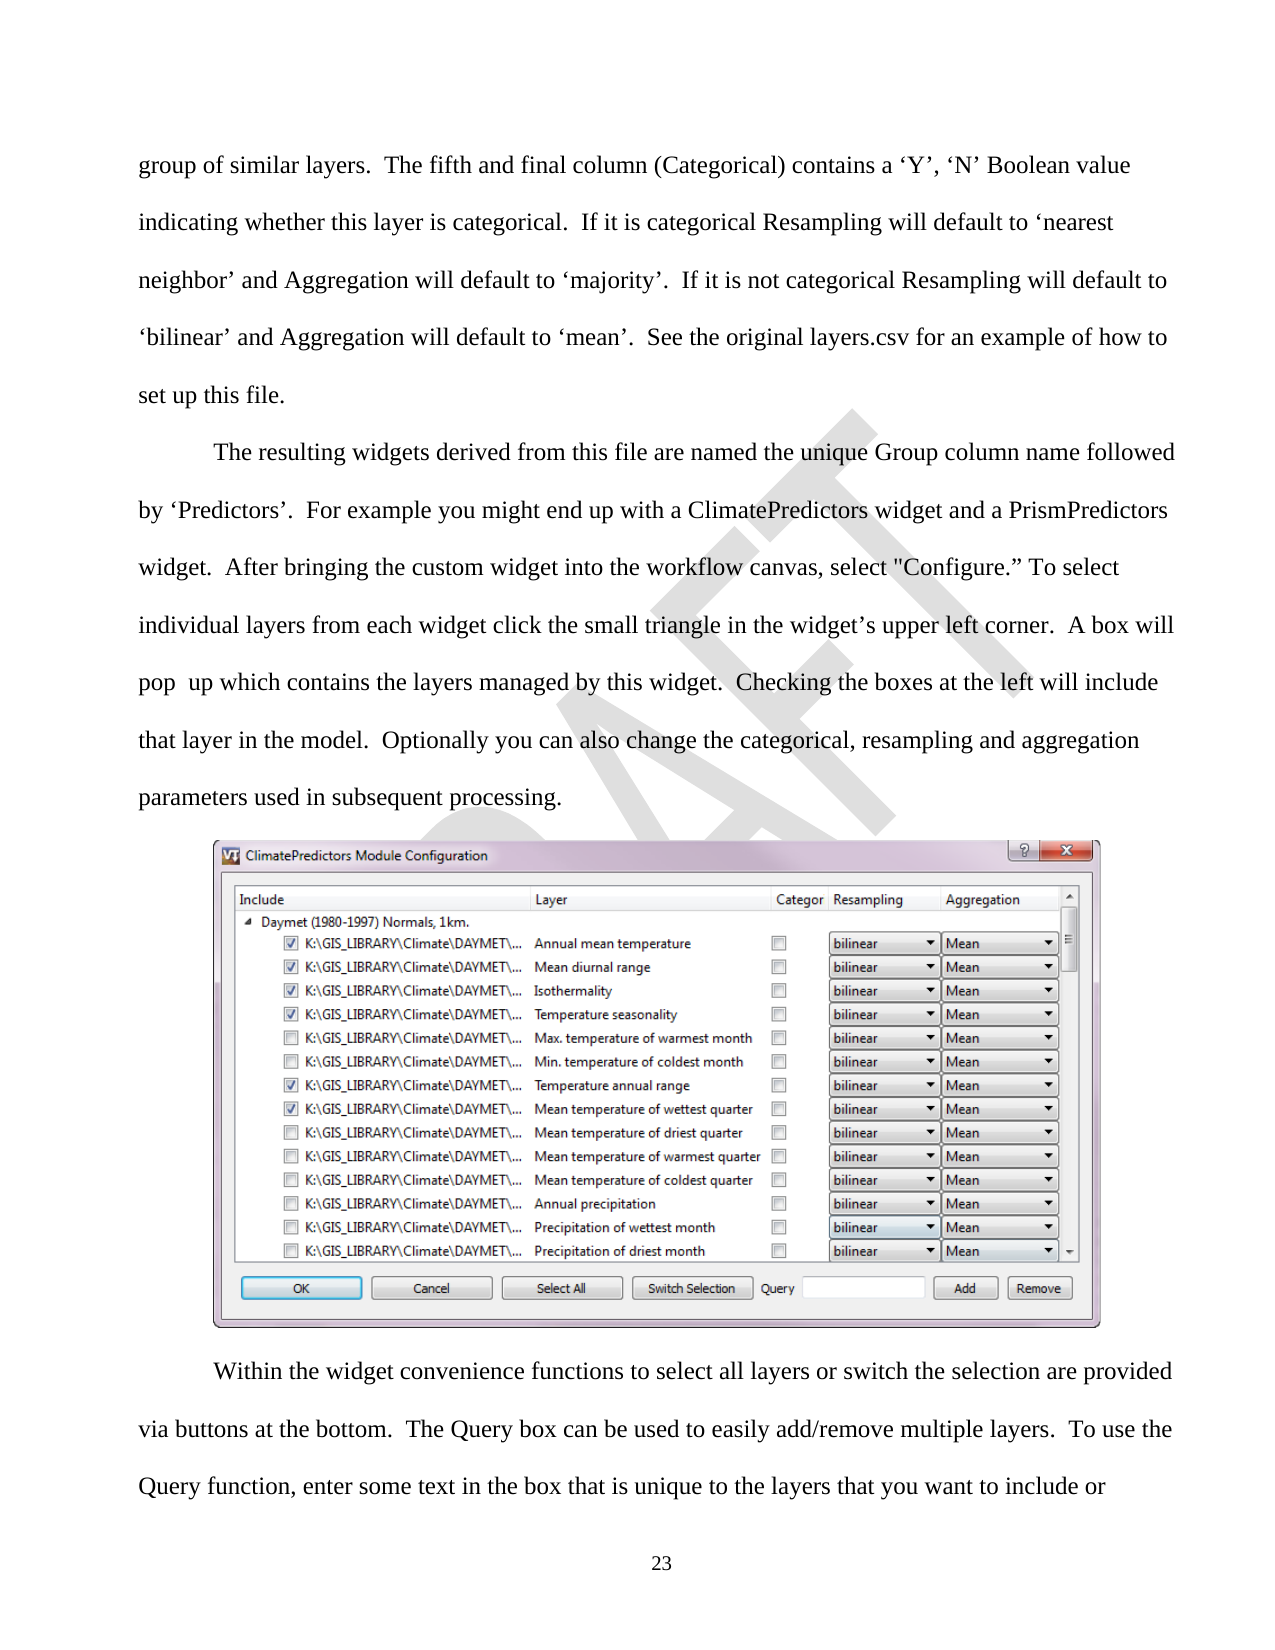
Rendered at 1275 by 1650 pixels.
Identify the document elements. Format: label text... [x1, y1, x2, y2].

picture [213, 840, 1101, 1328]
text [138, 1356, 1185, 1500]
text The resulting widgets derived from this file are named the unique Group column name followed by ‘Predictors’. For example you might end up with a ClimatePredictors widget and a PrismPredictors widget. After bringing the custom widget into the workflow canvas, select "Configure.” To select individual layers from each widget click the small triangle in the widget’s upper left corner. A box will pop up which contains the layers managed by this widget. Checking the boxes at the left will include that layer in the model. Optionally you can also change the categorical, resampling and aggregation parameters used in subsequent processing. [138, 437, 1185, 811]
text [138, 150, 1185, 409]
